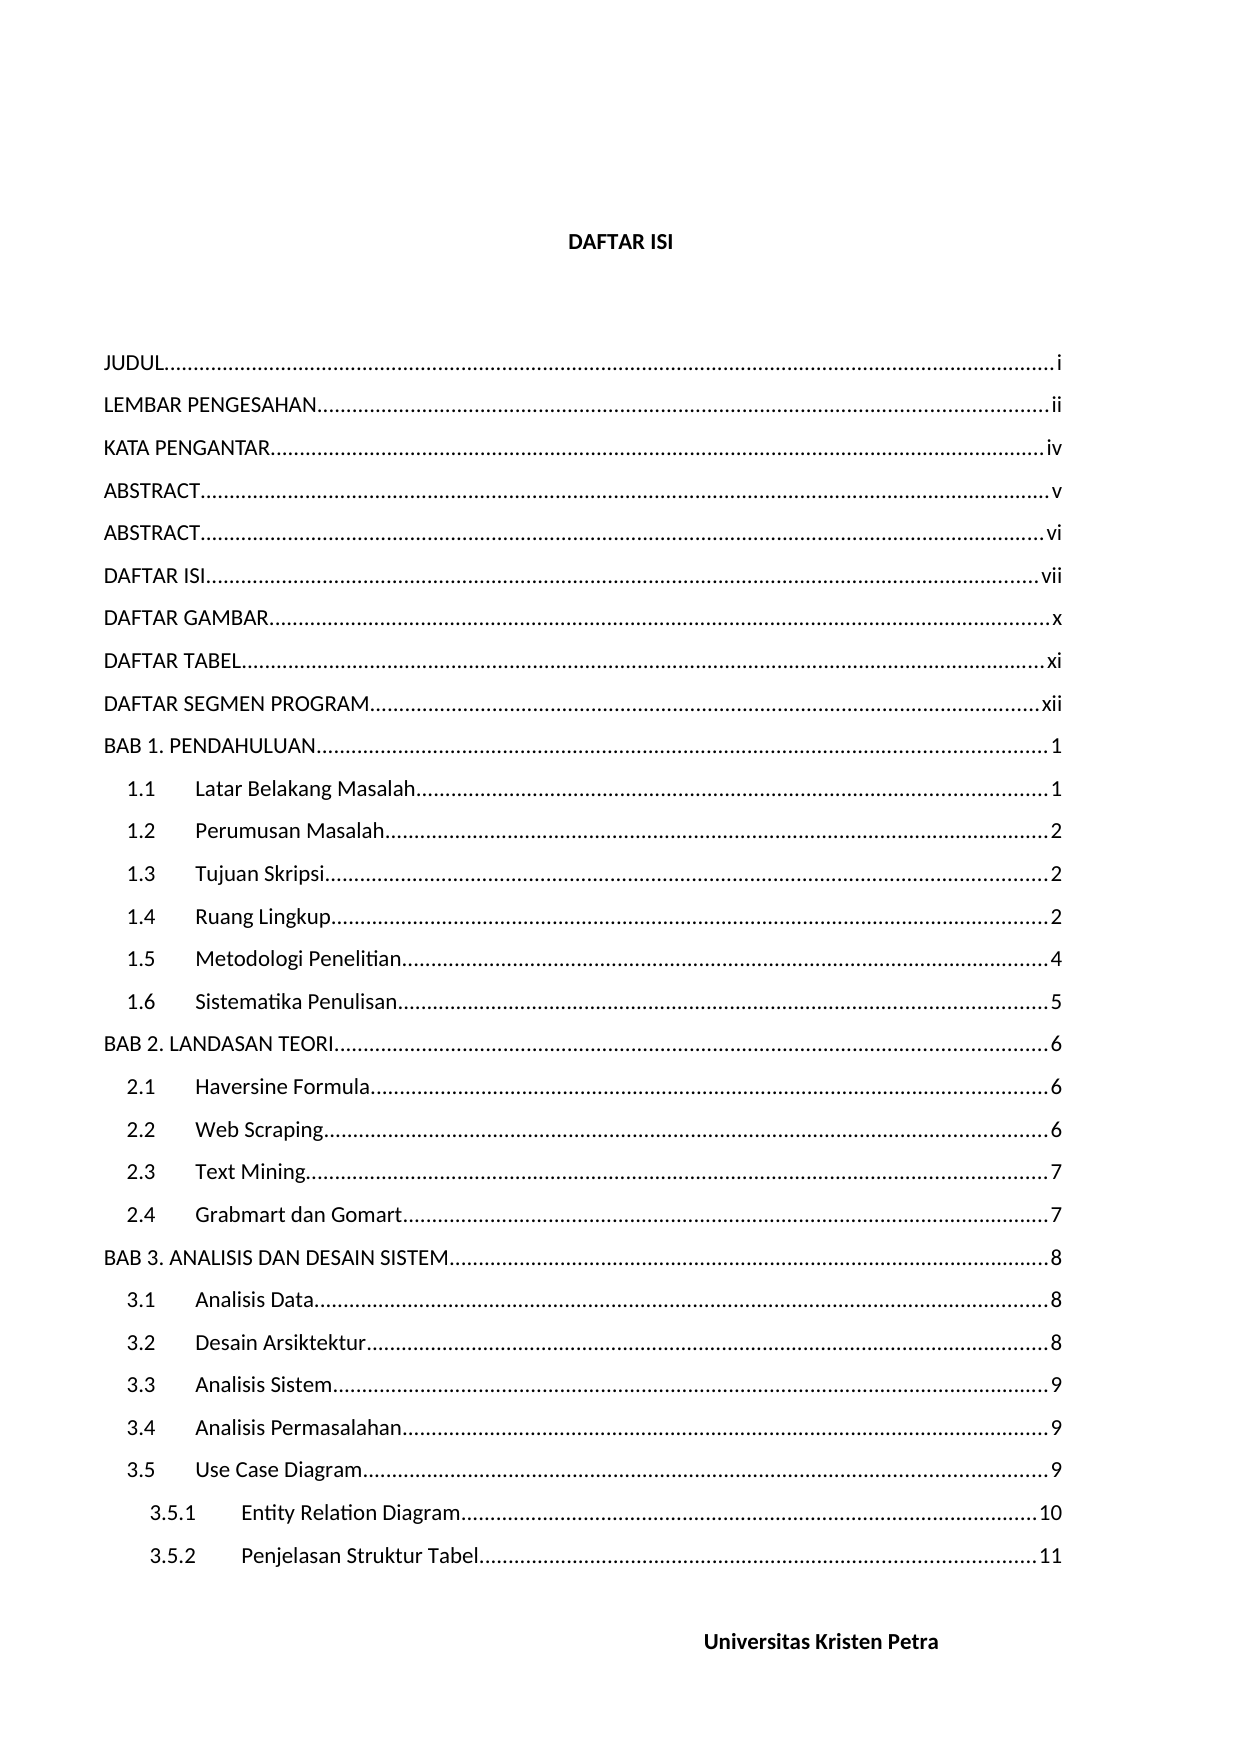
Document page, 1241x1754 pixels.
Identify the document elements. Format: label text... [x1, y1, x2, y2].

subtitle DAFTAR ISI [103, 227, 1063, 255]
